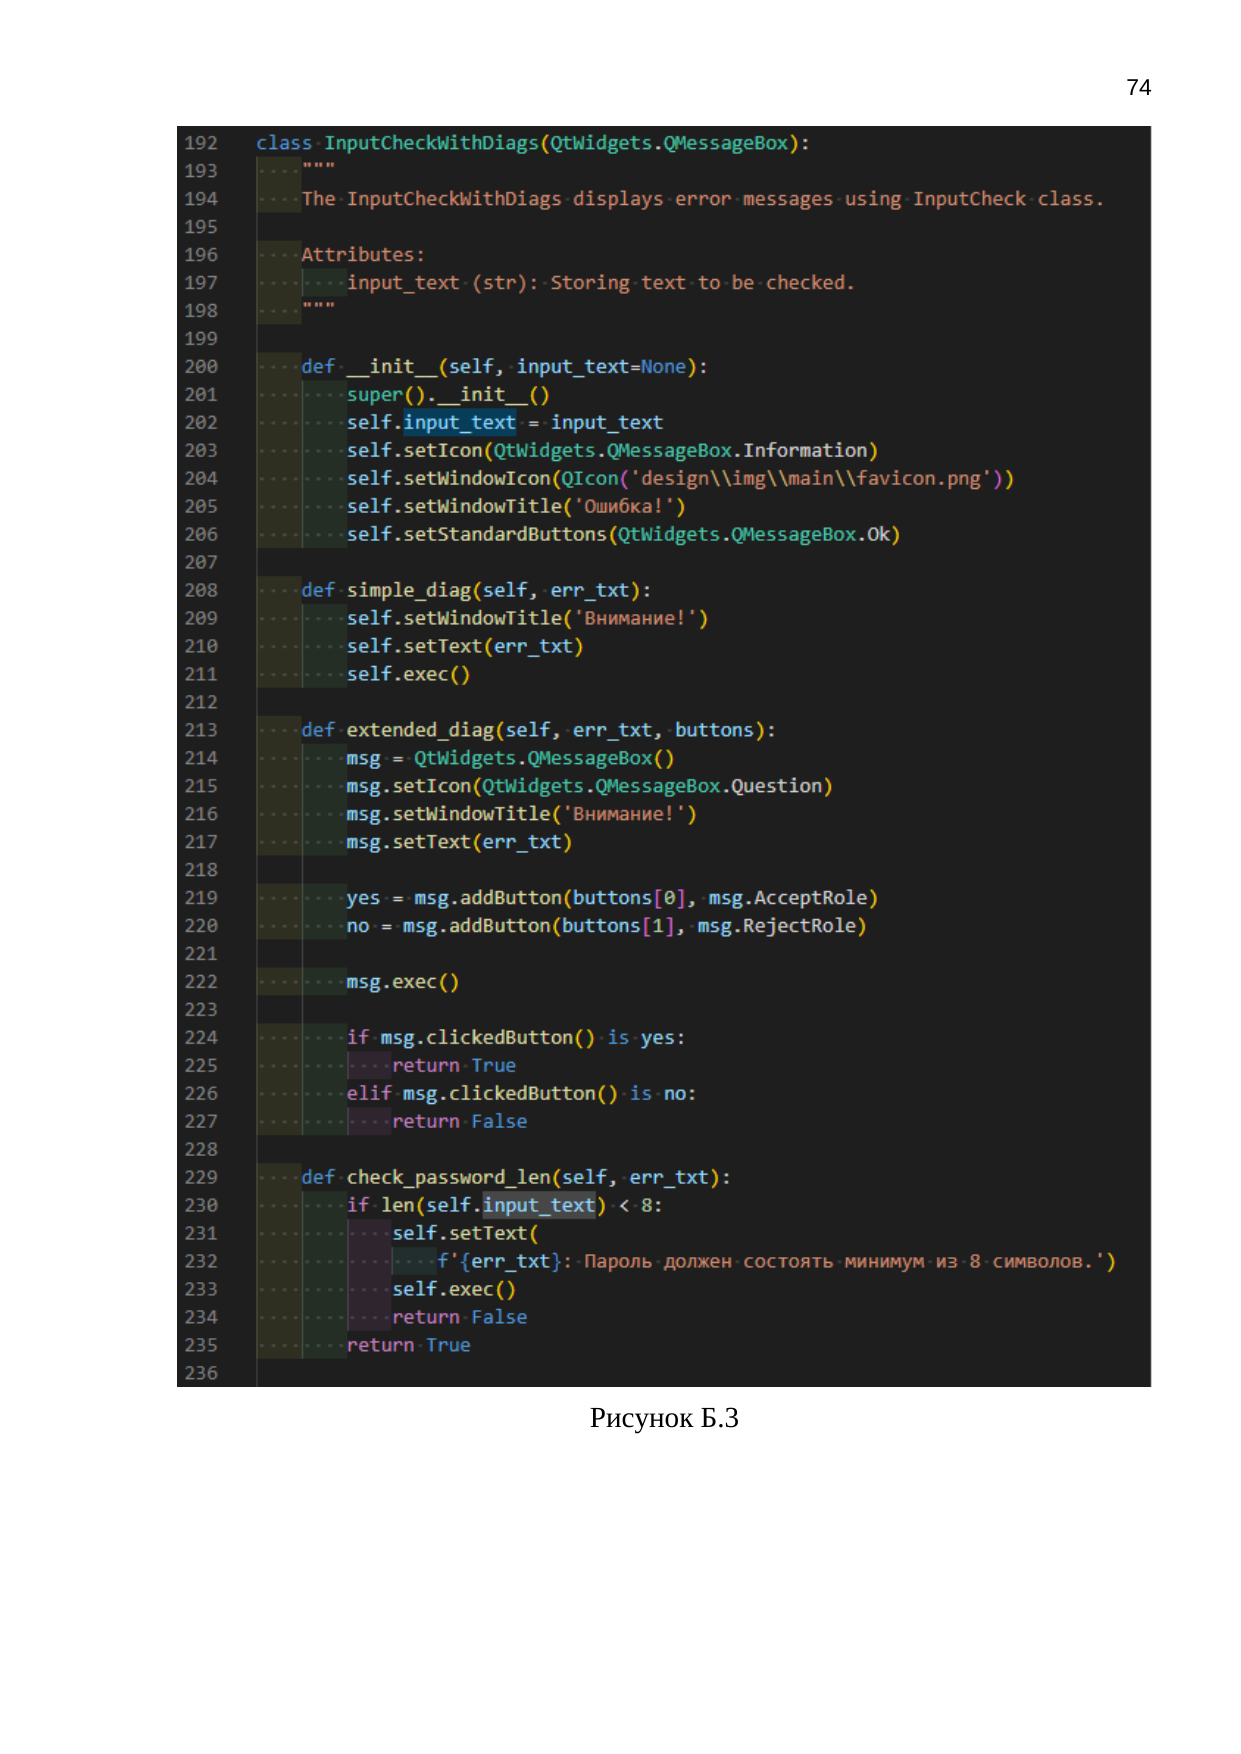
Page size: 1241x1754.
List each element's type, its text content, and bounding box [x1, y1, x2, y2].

picture [177, 126, 1152, 1387]
text Рисунок Б.3 [177, 1400, 1152, 1433]
